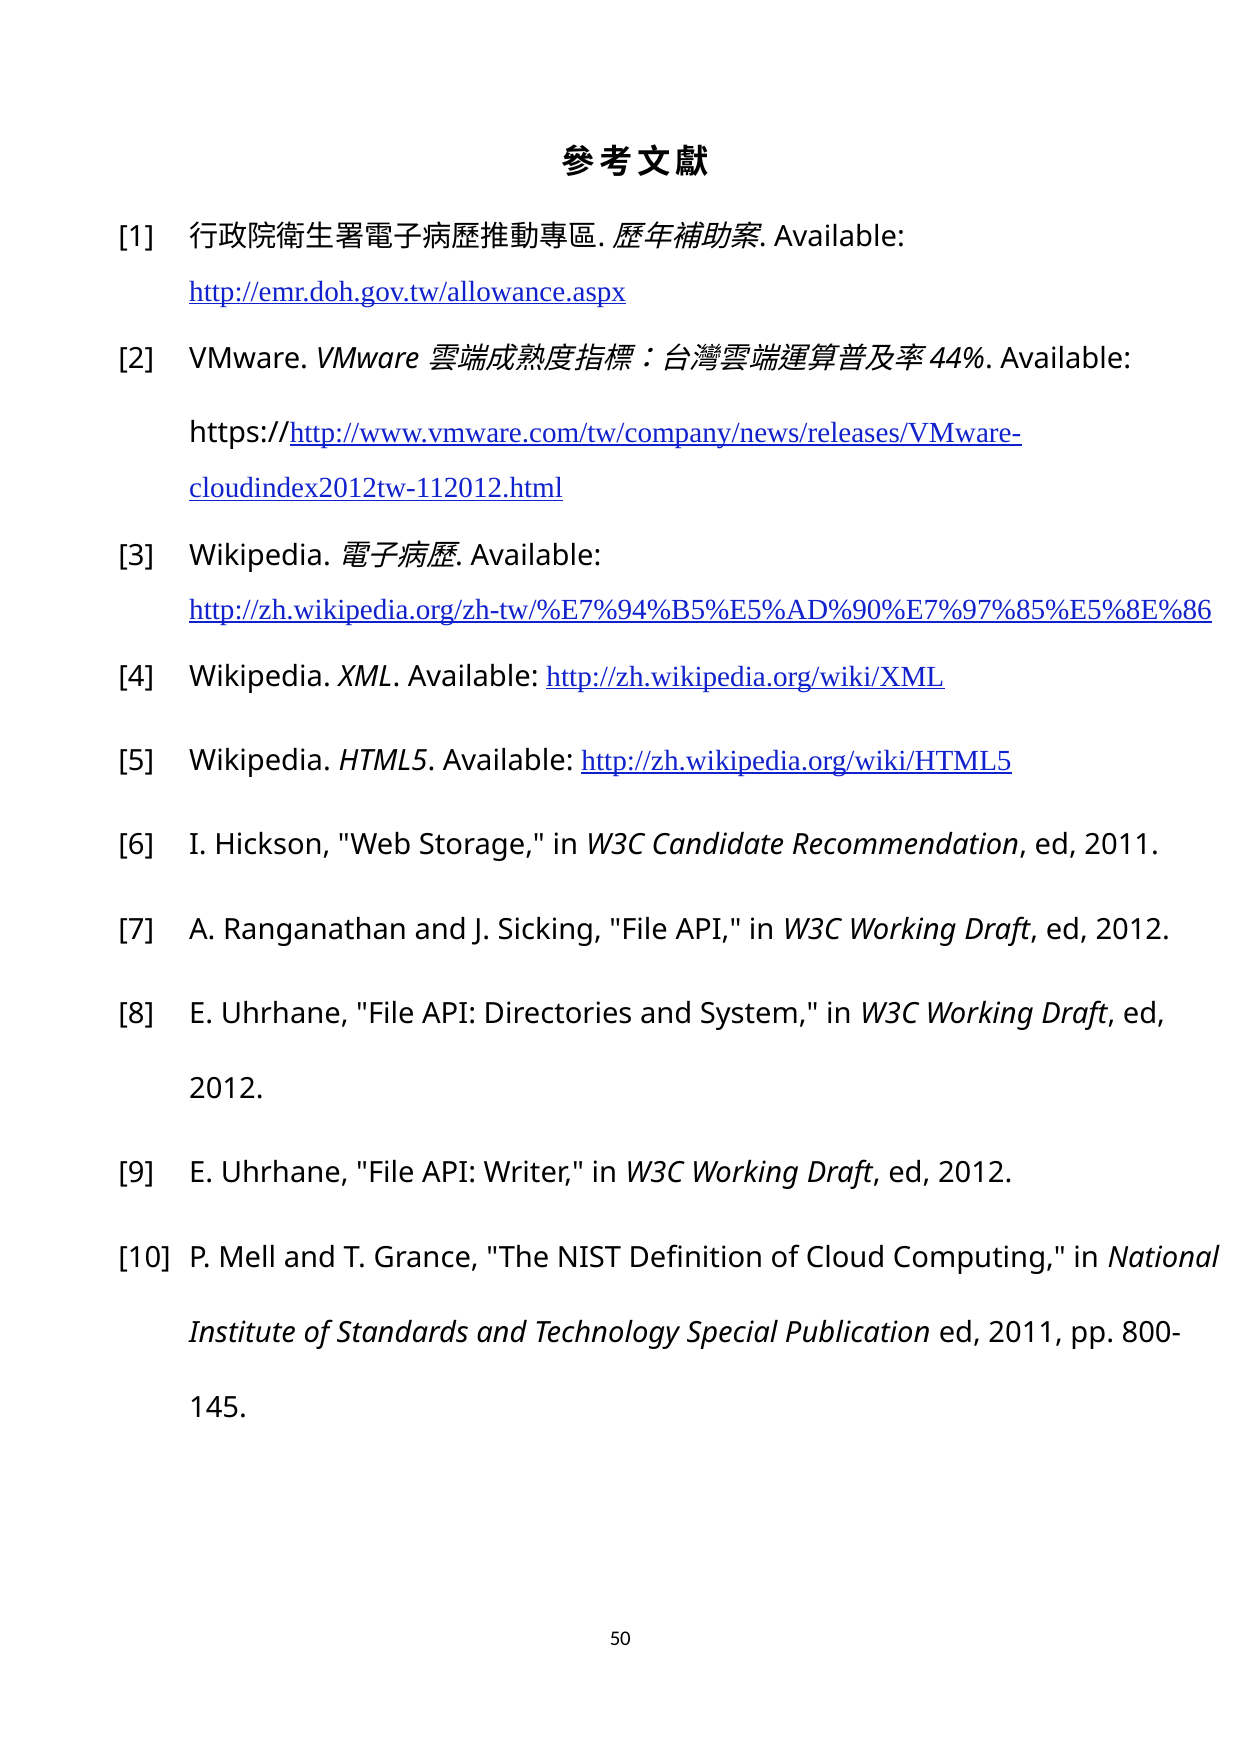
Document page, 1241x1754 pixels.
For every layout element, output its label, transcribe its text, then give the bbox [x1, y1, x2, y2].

text [7] A. Ranganathan and J. Sicking, "File API," in W3C Working Draft, ed, 2012. [118, 890, 1239, 965]
text [10] P. Mell and T. Grance, "The NIST Definition of Cloud Computing," in National Institute of Standards and Technology Special Publication ed, 2011, pp. 800-145. [118, 1218, 1239, 1443]
text [4] Wikipedia. XML. Available: http://zh.wikipedia.org/wiki/XML [118, 637, 1239, 712]
text [5] Wikipedia. HTML5. Available: http://zh.wikipedia.org/wiki/HTML5 [118, 722, 1239, 797]
subtitle 參考文獻 [561, 122, 709, 197]
text [2] VMware. VMware 雲端成熟度指標：台灣雲端運算普及率 44%. Available: https://http://www.vmware.com/tw/company/news/releases/VMware-cloudindex2012tw-112012.html [118, 318, 1239, 506]
text [3] Wikipedia. 電子病歷. Available: http://zh.wikipedia.org/zh-tw/%E7%94%B5%E5%AD%90%E7%97%85%E5%8E%86 [118, 515, 1239, 628]
text [1] 行政院衛生署電子病歷推動專區. 歷年補助案. Available: http://emr.doh.gov.tw/allowance.aspx [118, 197, 1239, 309]
text [9] E. Uhrhane, "File API: Writer," in W3C Working Draft, ed, 2012. [118, 1134, 1239, 1209]
text [6] I. Hickson, "Web Storage," in W3C Candidate Recommendation, ed, 2011. [118, 806, 1239, 881]
text [8] E. Uhrhane, "File API: Directories and System," in W3C Working Draft, ed, 2012. [118, 975, 1239, 1125]
